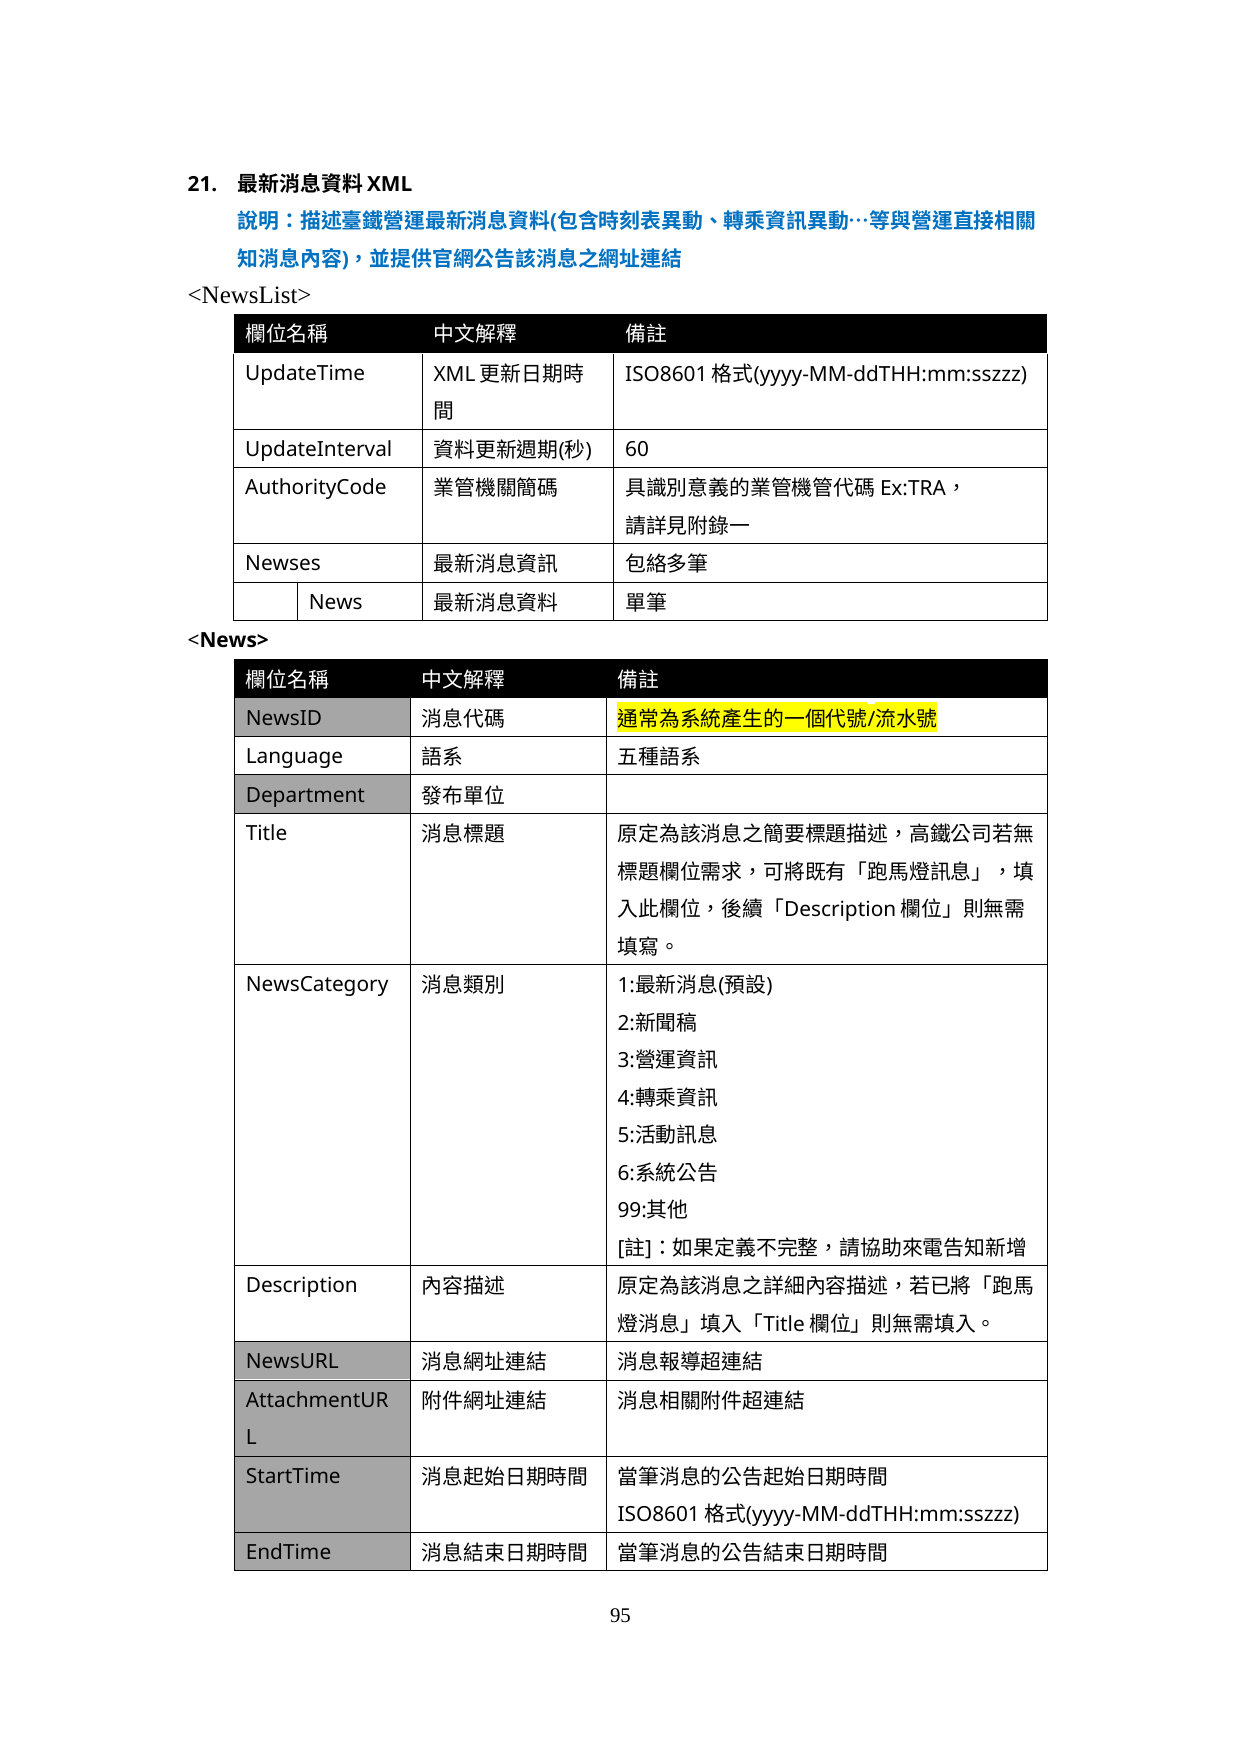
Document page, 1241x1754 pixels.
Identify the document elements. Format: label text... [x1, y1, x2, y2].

text <News> [187, 621, 1053, 659]
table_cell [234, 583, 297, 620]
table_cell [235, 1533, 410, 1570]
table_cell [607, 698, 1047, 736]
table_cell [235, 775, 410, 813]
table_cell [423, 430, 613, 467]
list 最新消息資料XML [187, 164, 1053, 201]
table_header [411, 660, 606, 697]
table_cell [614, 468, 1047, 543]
list 說明：描述臺鐵營運最新消息資料(包含時刻表異動、轉乘資訊異動…等與營運直接相關知消息內容)，並提供官網公告該消息之網址連結 [237, 201, 1053, 276]
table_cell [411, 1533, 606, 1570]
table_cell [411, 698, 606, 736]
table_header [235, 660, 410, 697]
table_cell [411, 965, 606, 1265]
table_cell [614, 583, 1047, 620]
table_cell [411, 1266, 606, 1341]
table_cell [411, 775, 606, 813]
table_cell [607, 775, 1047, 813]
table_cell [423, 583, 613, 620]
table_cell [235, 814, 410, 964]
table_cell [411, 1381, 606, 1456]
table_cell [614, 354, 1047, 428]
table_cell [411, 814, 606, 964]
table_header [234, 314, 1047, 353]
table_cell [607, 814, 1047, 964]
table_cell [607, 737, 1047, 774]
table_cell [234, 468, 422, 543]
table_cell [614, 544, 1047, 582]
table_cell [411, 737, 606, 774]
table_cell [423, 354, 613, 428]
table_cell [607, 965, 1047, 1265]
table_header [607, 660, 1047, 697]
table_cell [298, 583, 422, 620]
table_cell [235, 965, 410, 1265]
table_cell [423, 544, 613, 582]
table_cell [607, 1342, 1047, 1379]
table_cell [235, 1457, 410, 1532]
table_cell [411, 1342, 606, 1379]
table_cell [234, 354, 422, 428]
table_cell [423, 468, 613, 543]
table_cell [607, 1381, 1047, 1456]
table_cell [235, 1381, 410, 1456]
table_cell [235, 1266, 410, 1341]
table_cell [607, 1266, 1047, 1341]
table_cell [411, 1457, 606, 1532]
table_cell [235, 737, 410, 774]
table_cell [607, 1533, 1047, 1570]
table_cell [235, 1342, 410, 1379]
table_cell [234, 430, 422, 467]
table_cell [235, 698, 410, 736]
text <NewsList> [187, 276, 1053, 314]
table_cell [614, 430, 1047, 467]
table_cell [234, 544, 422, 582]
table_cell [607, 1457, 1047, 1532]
